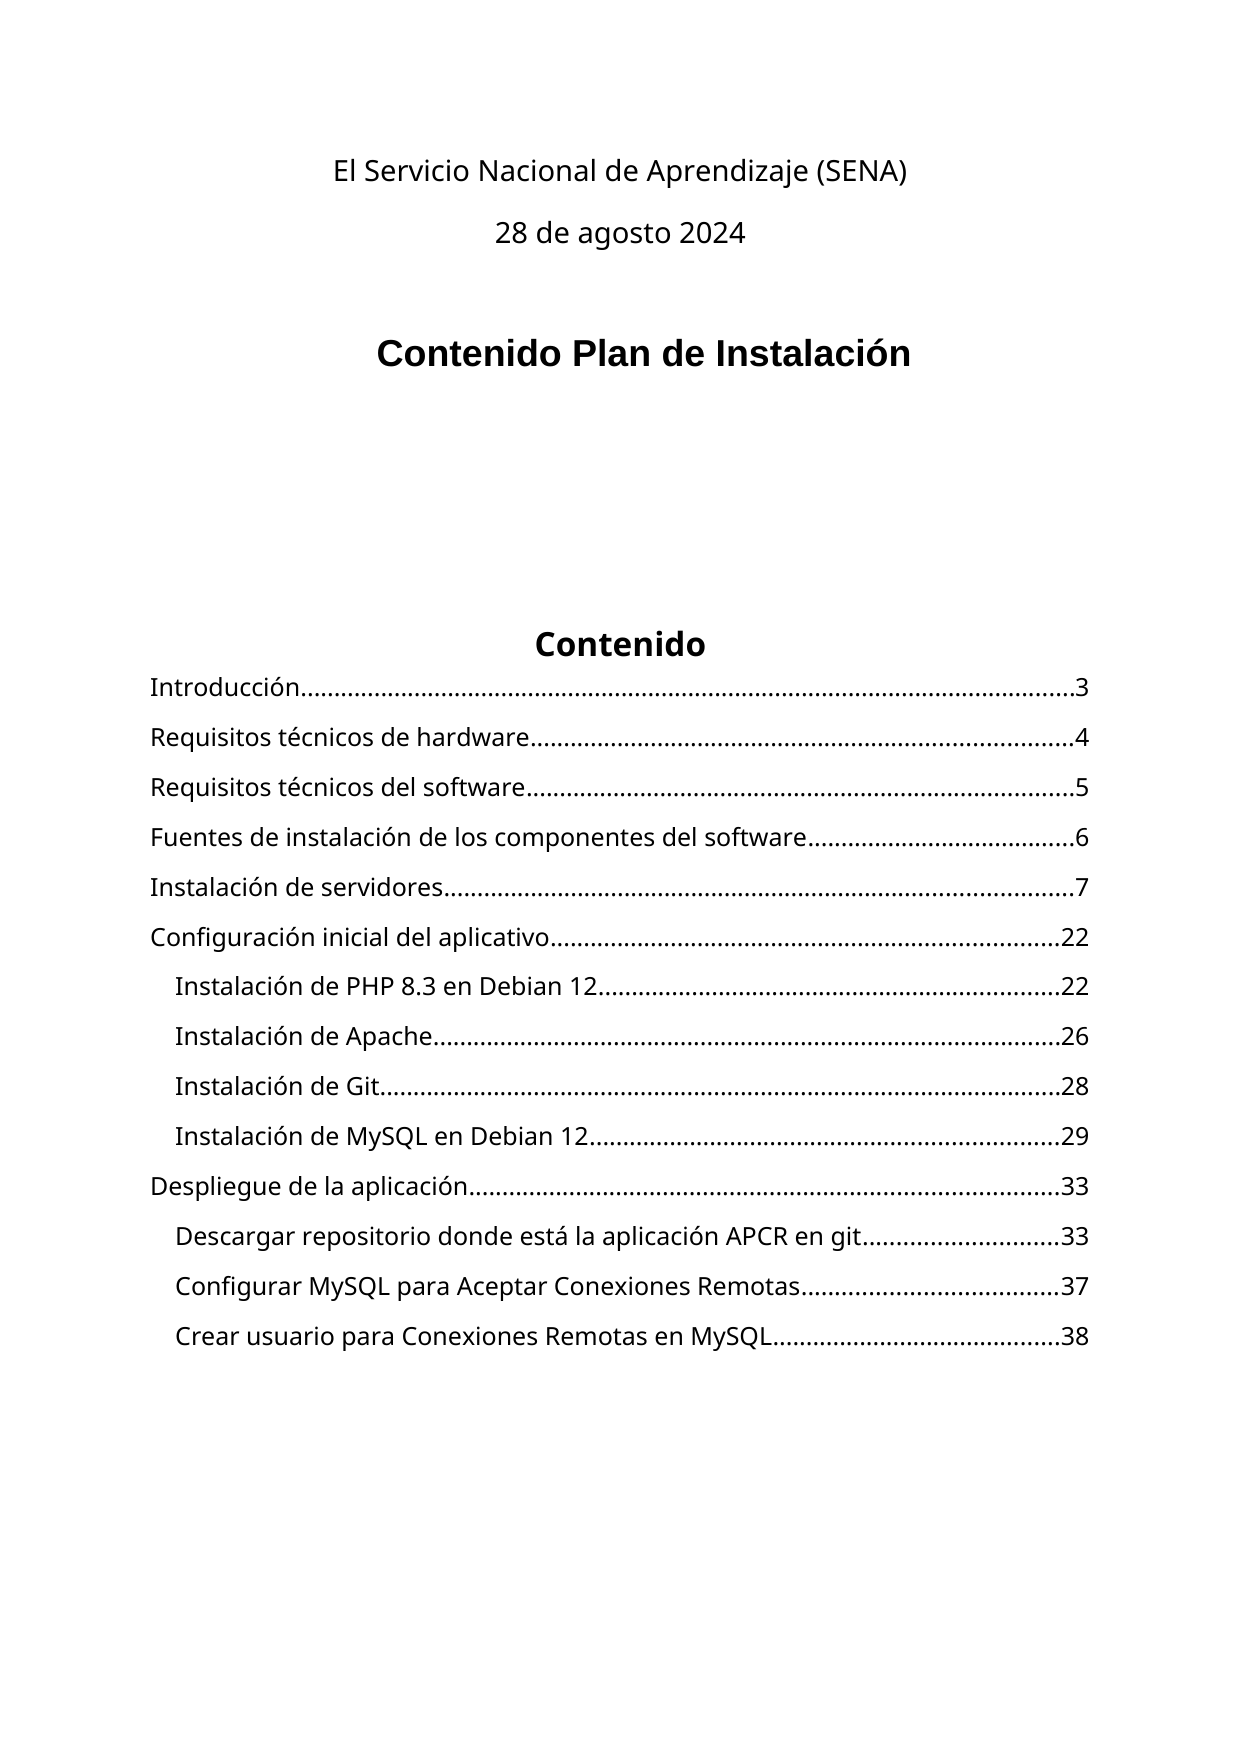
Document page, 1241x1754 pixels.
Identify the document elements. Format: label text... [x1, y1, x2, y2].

text El Servicio Nacional de Aprendizaje (SENA) [150, 150, 1090, 190]
text Contenido Plan de Instalación [198, 331, 1090, 374]
text 28 de agosto 2024 [150, 213, 1090, 252]
